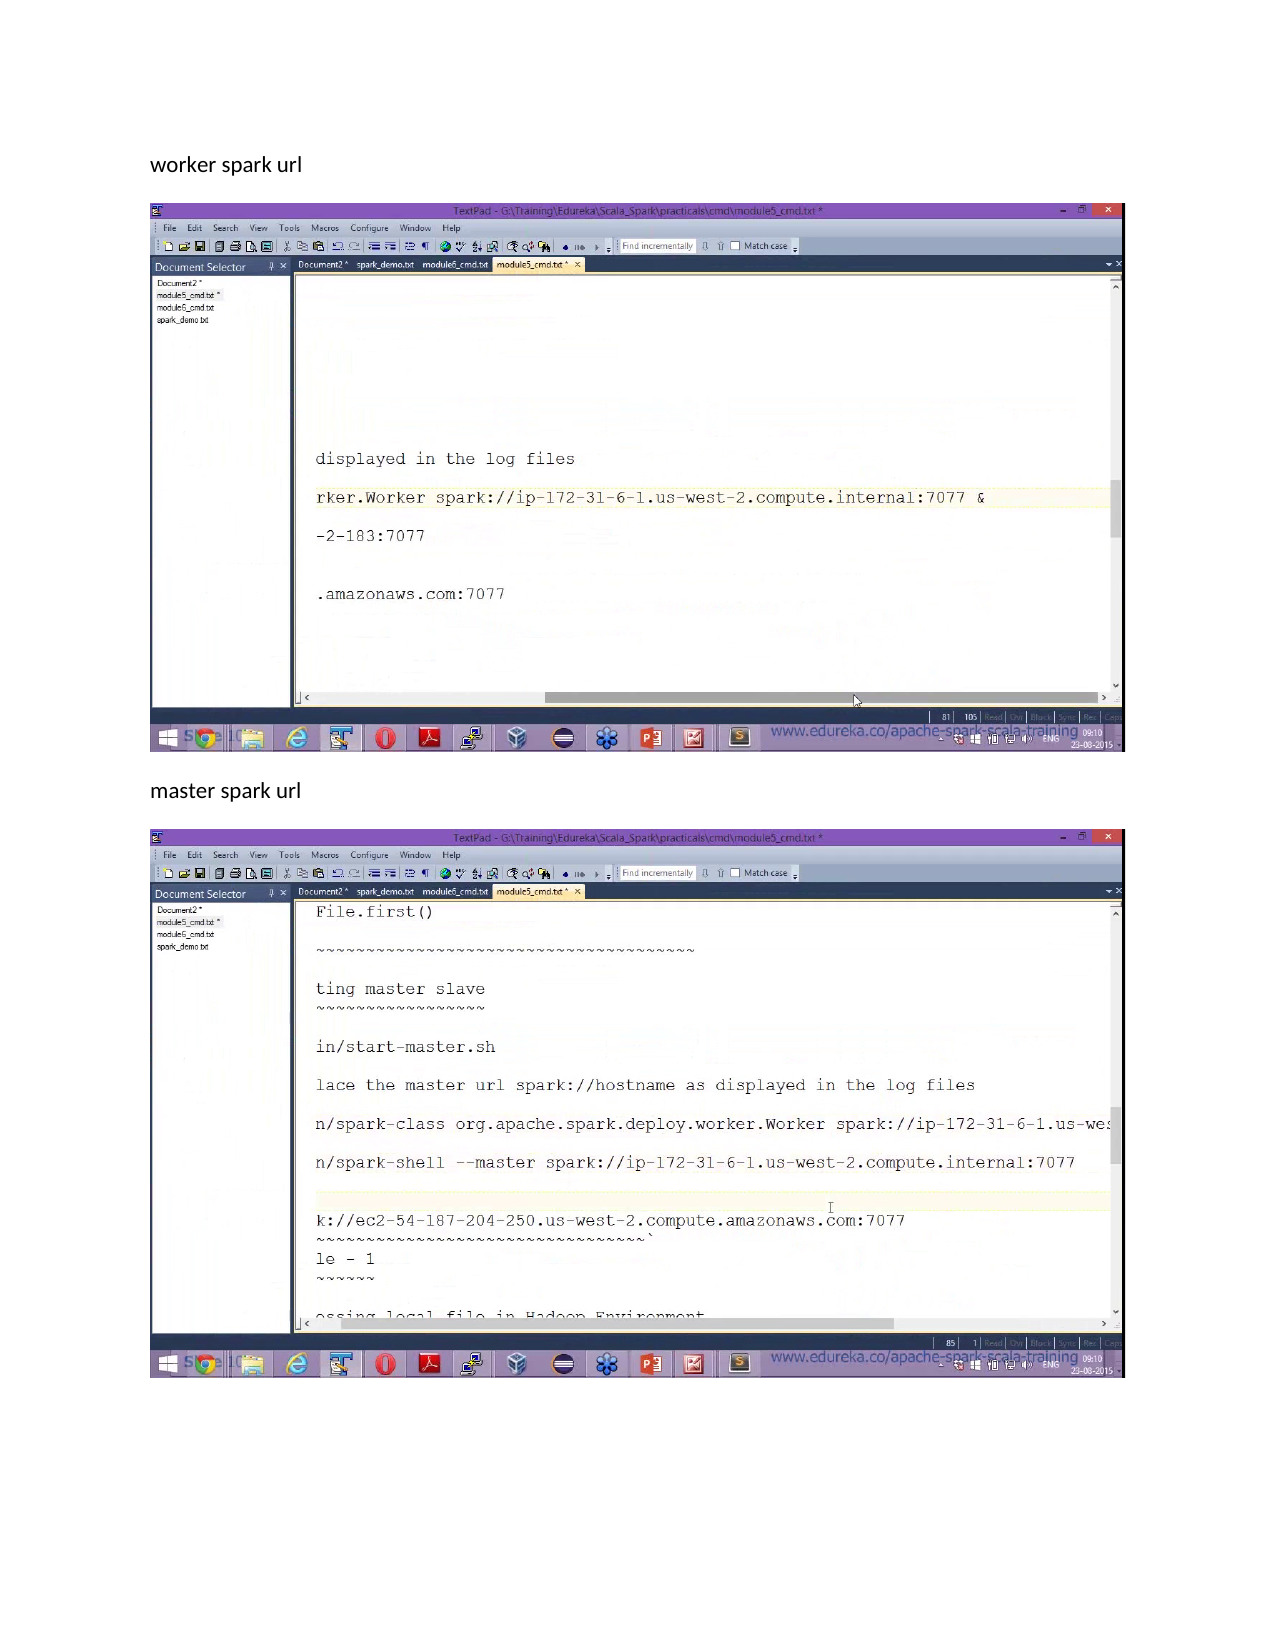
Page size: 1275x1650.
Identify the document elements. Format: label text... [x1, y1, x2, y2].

picture [150, 203, 1125, 752]
picture [150, 829, 1125, 1378]
text master spark url [150, 776, 1125, 804]
text worker spark url [150, 150, 1125, 178]
